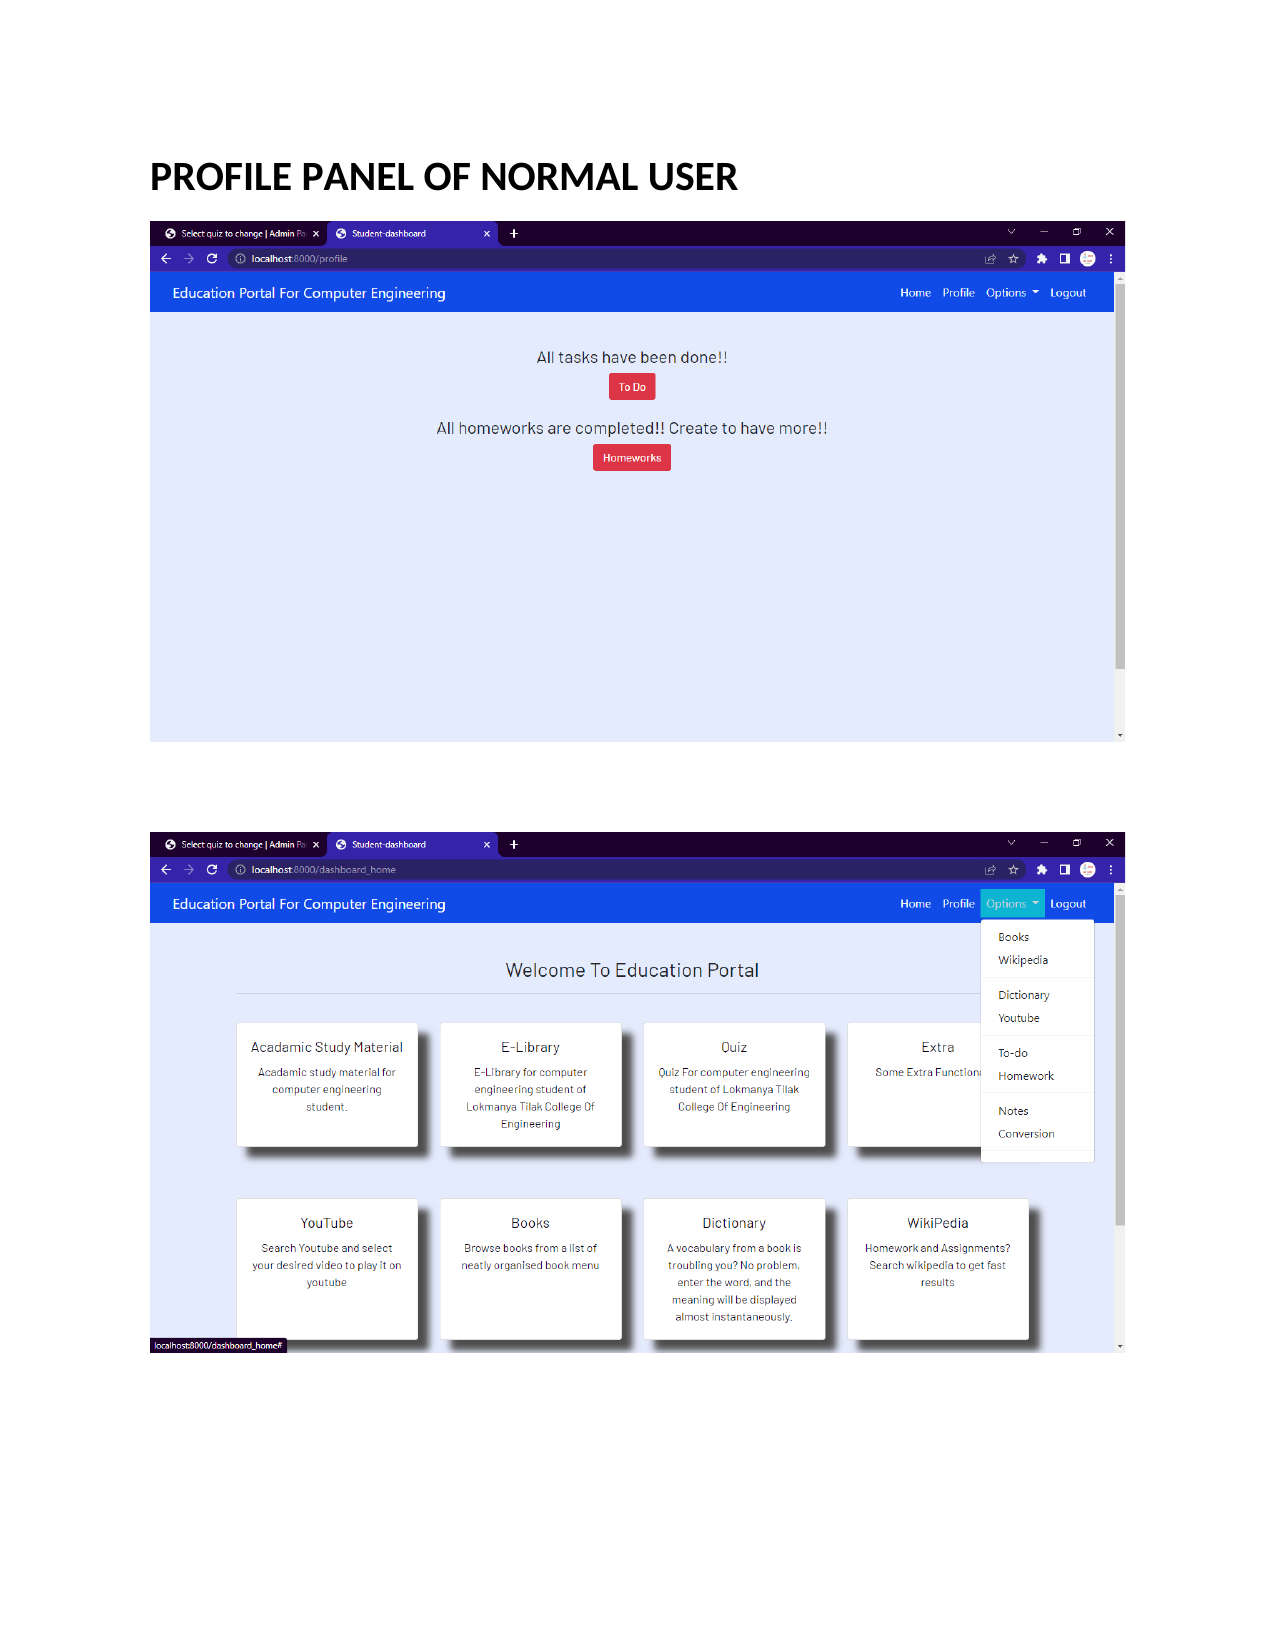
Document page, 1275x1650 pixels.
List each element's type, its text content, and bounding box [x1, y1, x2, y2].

text PROFILE PANEL OF NORMAL USER [150, 150, 1125, 201]
picture [150, 832, 1125, 1353]
picture [150, 221, 1125, 742]
